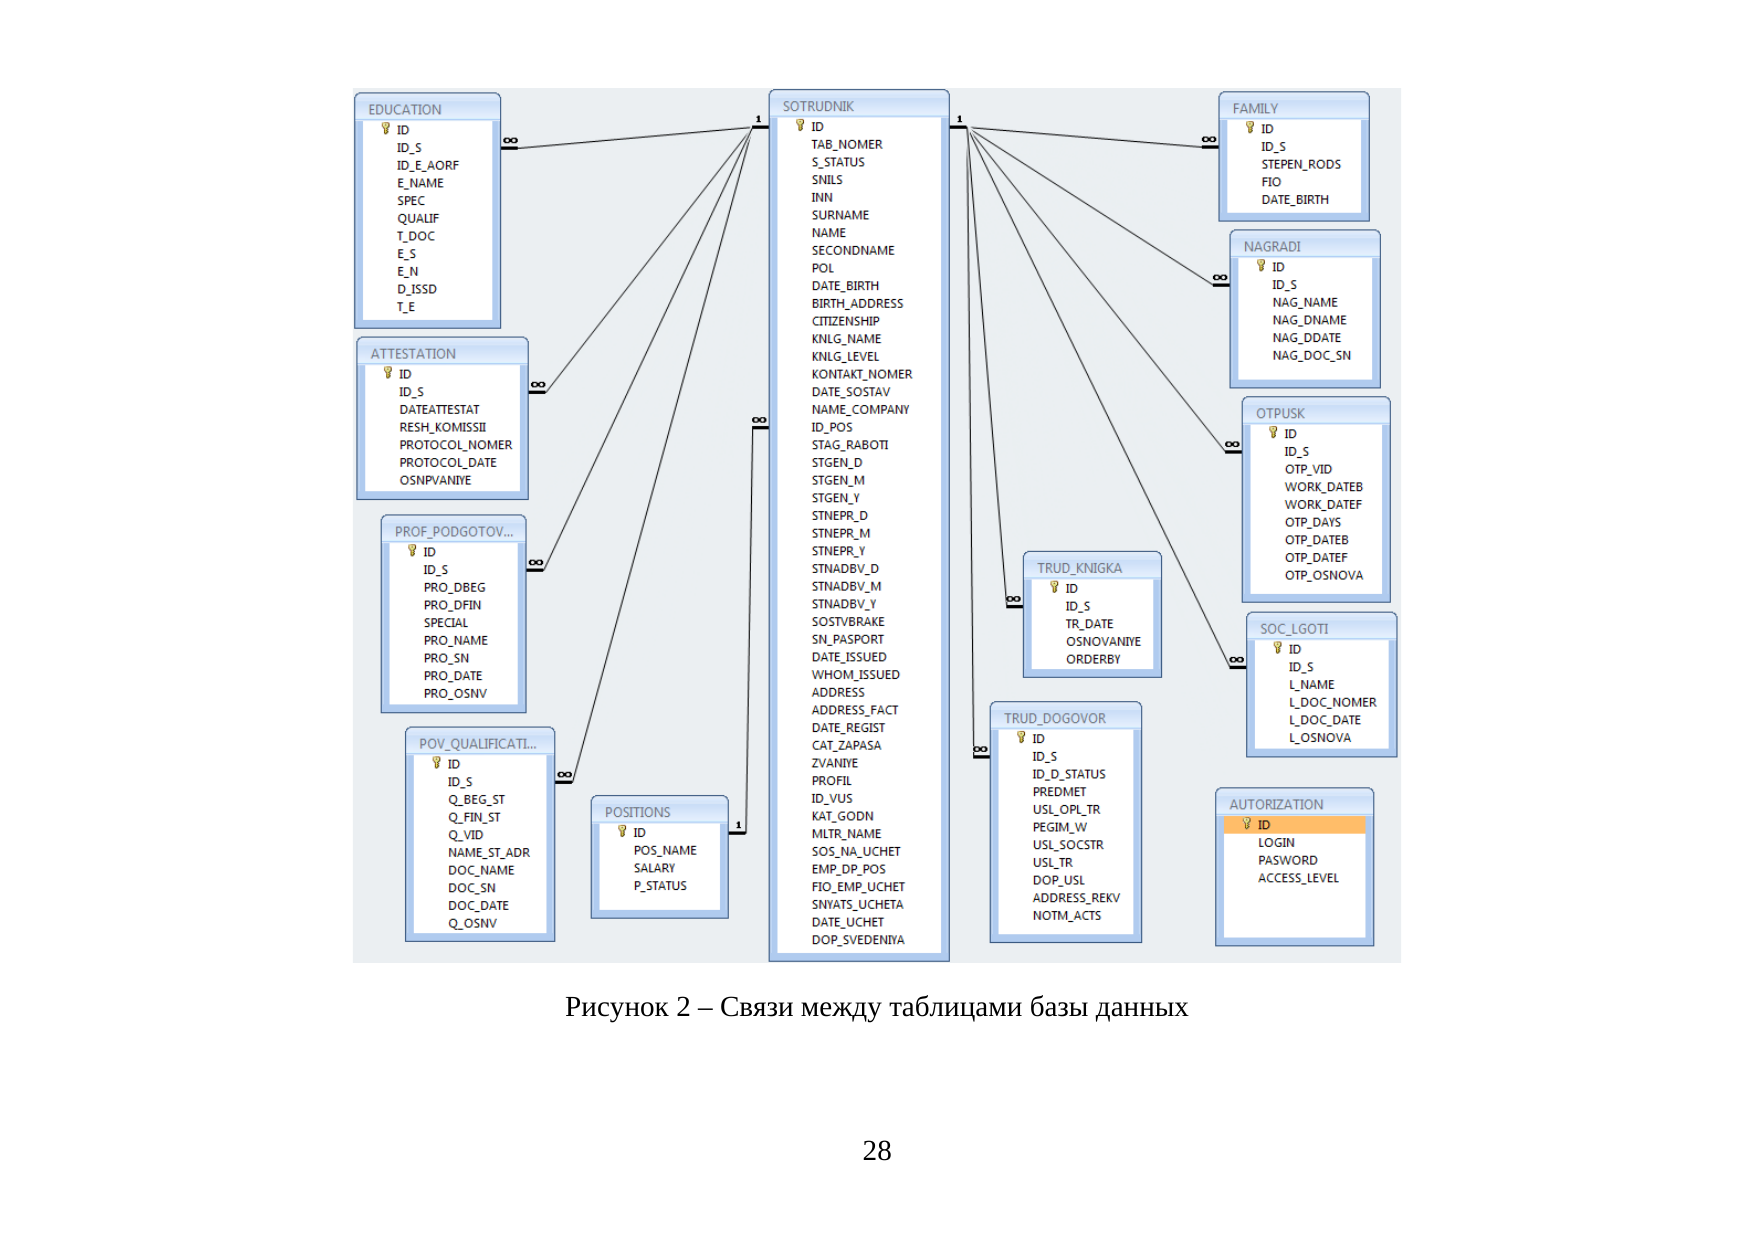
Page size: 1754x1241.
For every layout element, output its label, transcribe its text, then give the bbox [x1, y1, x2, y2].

picture [352, 88, 1402, 963]
